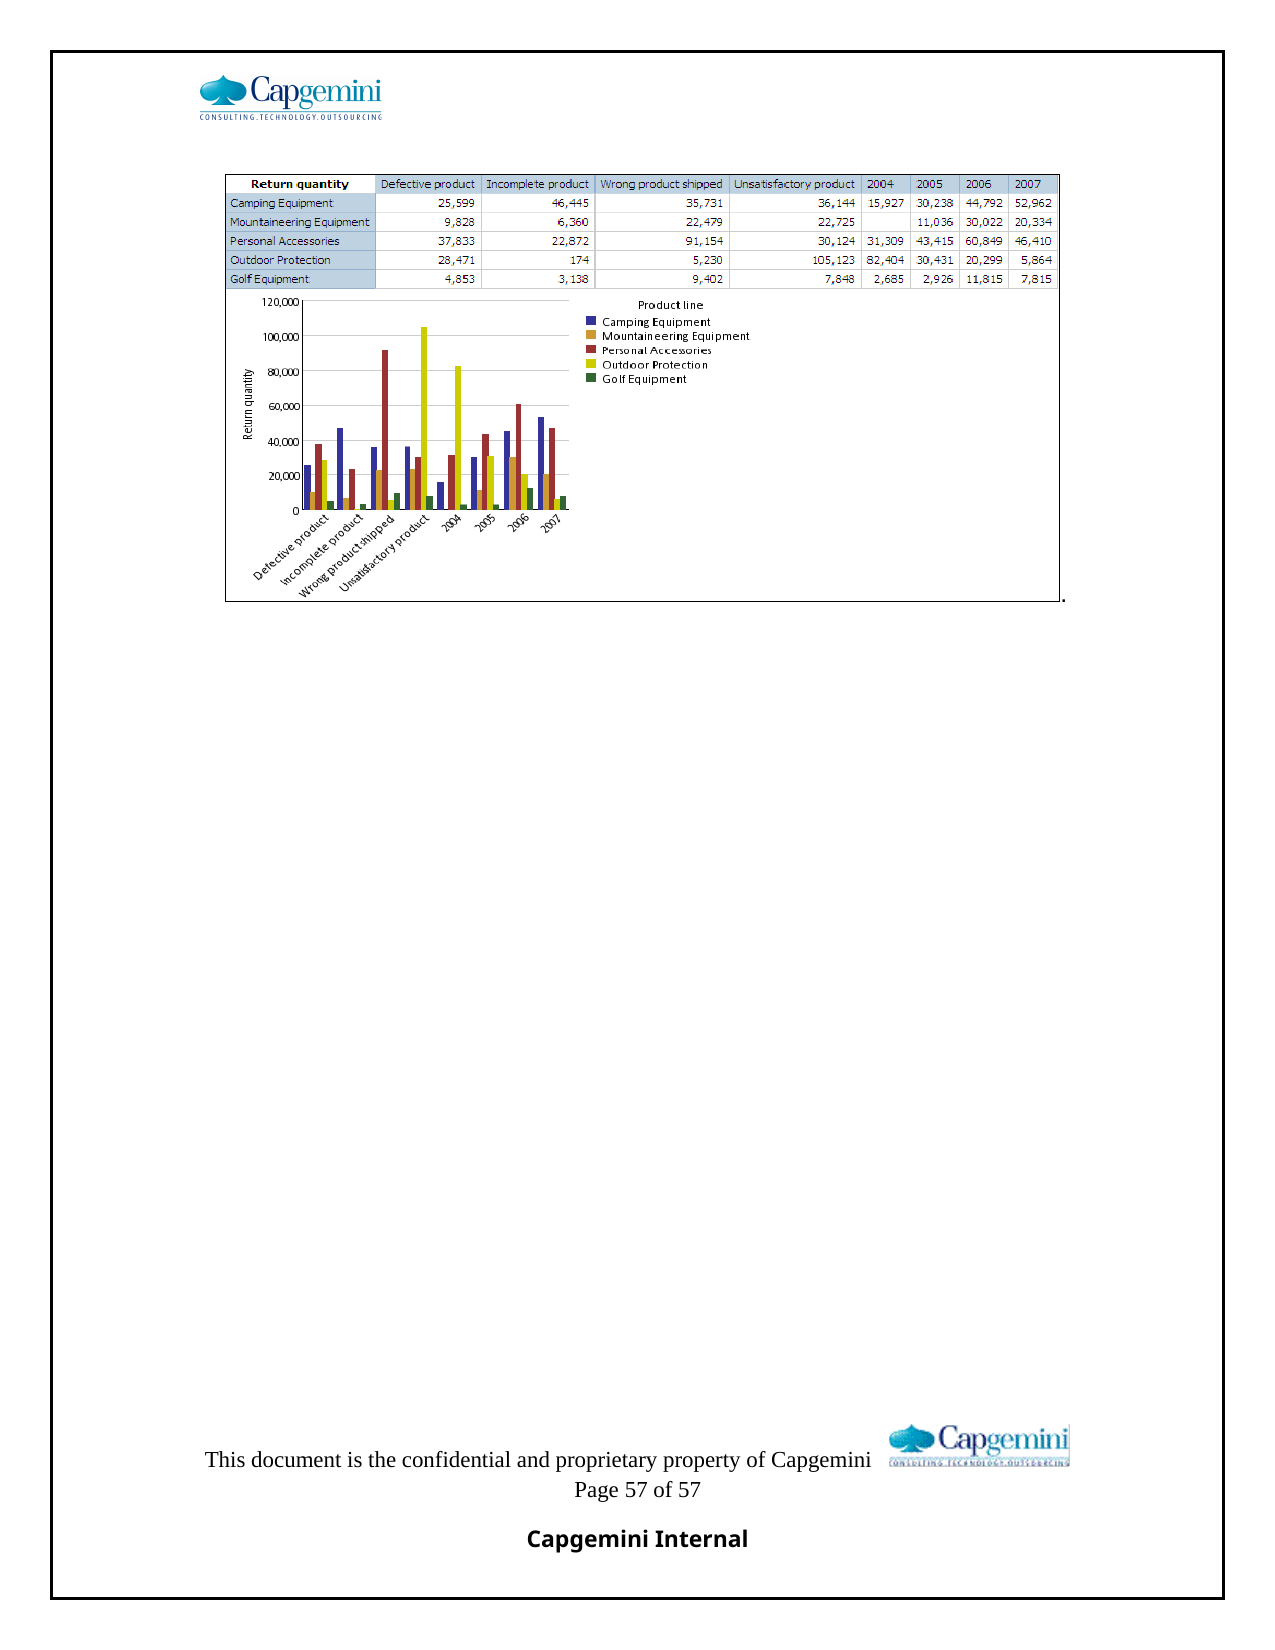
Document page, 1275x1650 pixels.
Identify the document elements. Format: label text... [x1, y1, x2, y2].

picture [226, 175, 1059, 601]
picture [889, 1424, 1071, 1468]
